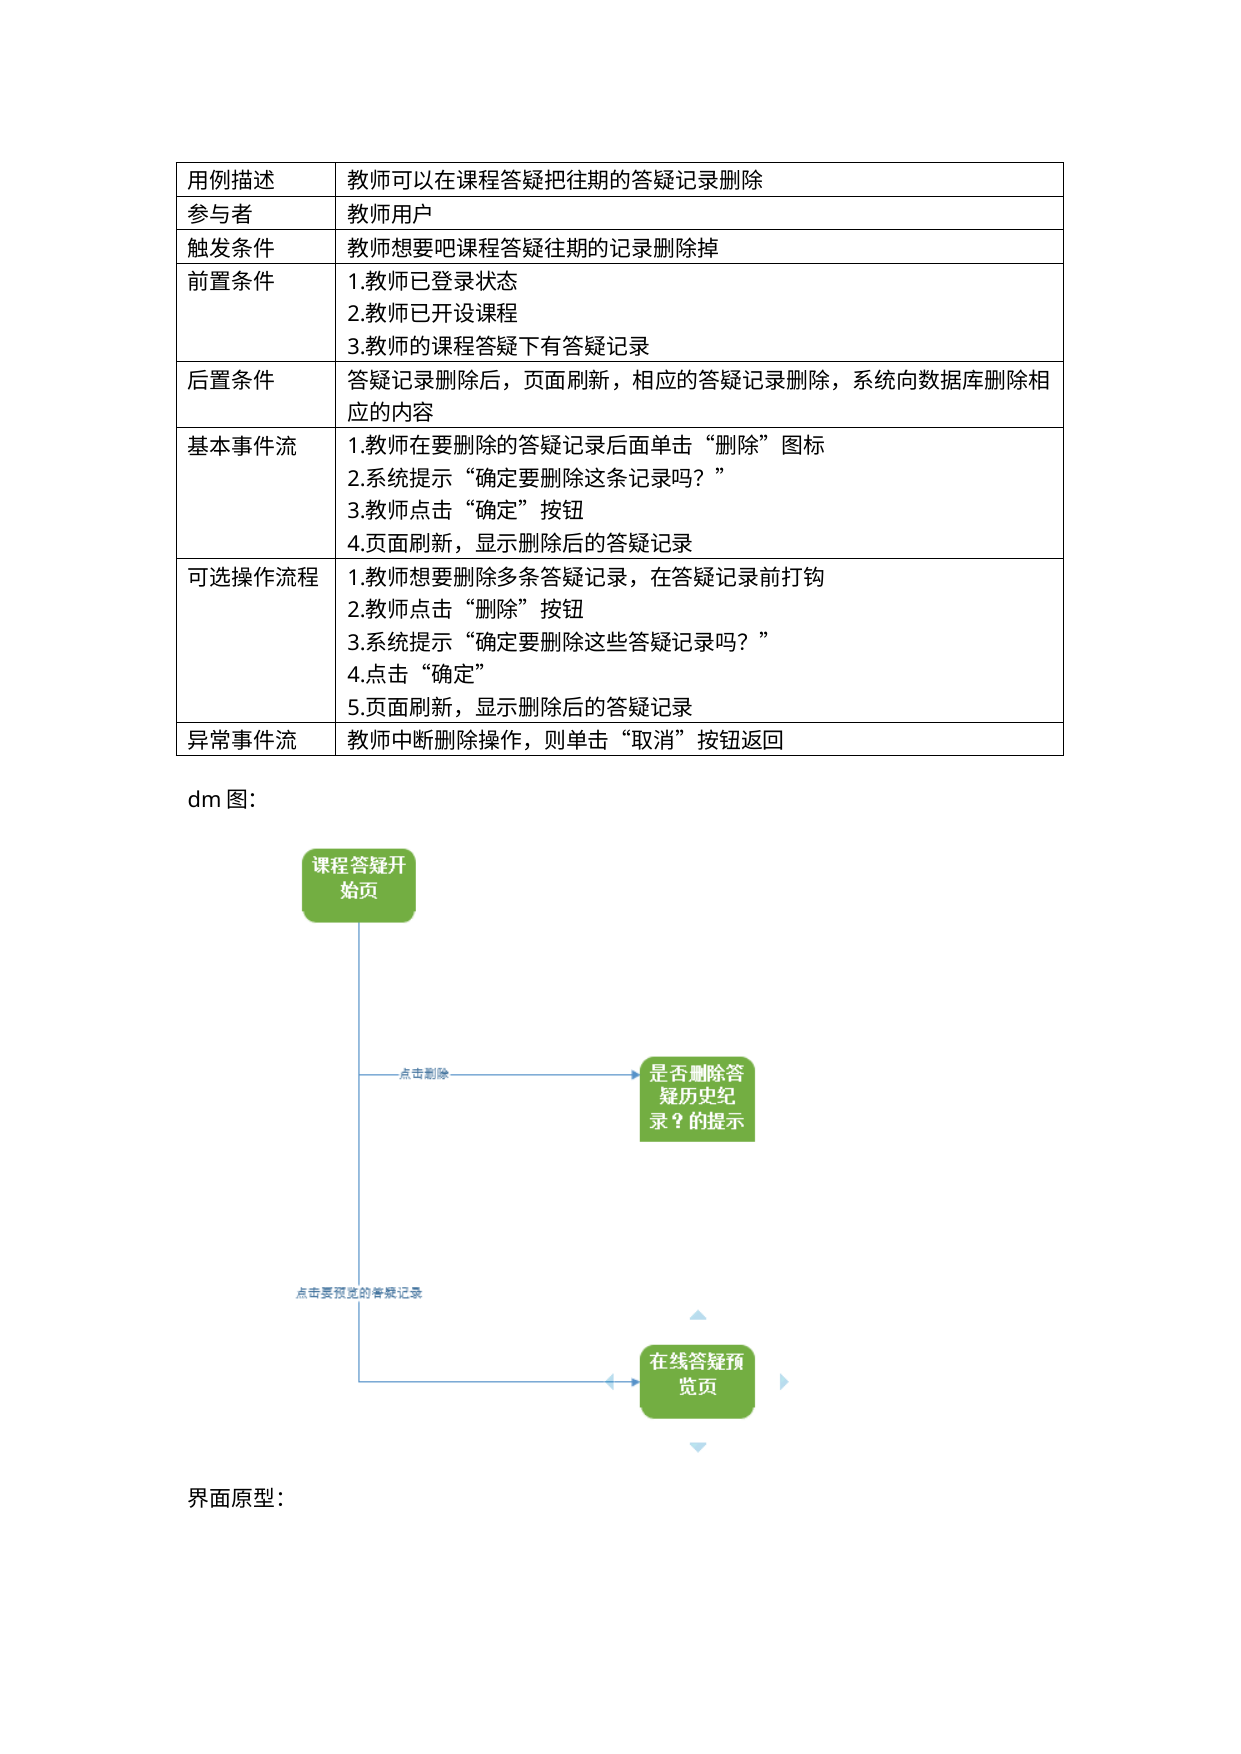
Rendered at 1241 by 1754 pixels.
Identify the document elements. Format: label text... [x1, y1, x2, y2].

picture [187, 830, 874, 1474]
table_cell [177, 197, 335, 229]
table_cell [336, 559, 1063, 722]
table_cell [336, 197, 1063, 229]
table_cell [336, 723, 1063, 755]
subtitle dm图： [187, 781, 1053, 814]
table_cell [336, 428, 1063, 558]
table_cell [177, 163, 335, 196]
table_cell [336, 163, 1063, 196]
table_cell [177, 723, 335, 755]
text 界面原型： [187, 1481, 1053, 1513]
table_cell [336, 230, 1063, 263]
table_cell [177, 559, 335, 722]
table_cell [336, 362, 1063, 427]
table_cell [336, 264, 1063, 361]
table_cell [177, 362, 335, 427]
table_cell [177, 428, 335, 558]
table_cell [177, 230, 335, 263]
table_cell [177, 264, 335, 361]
